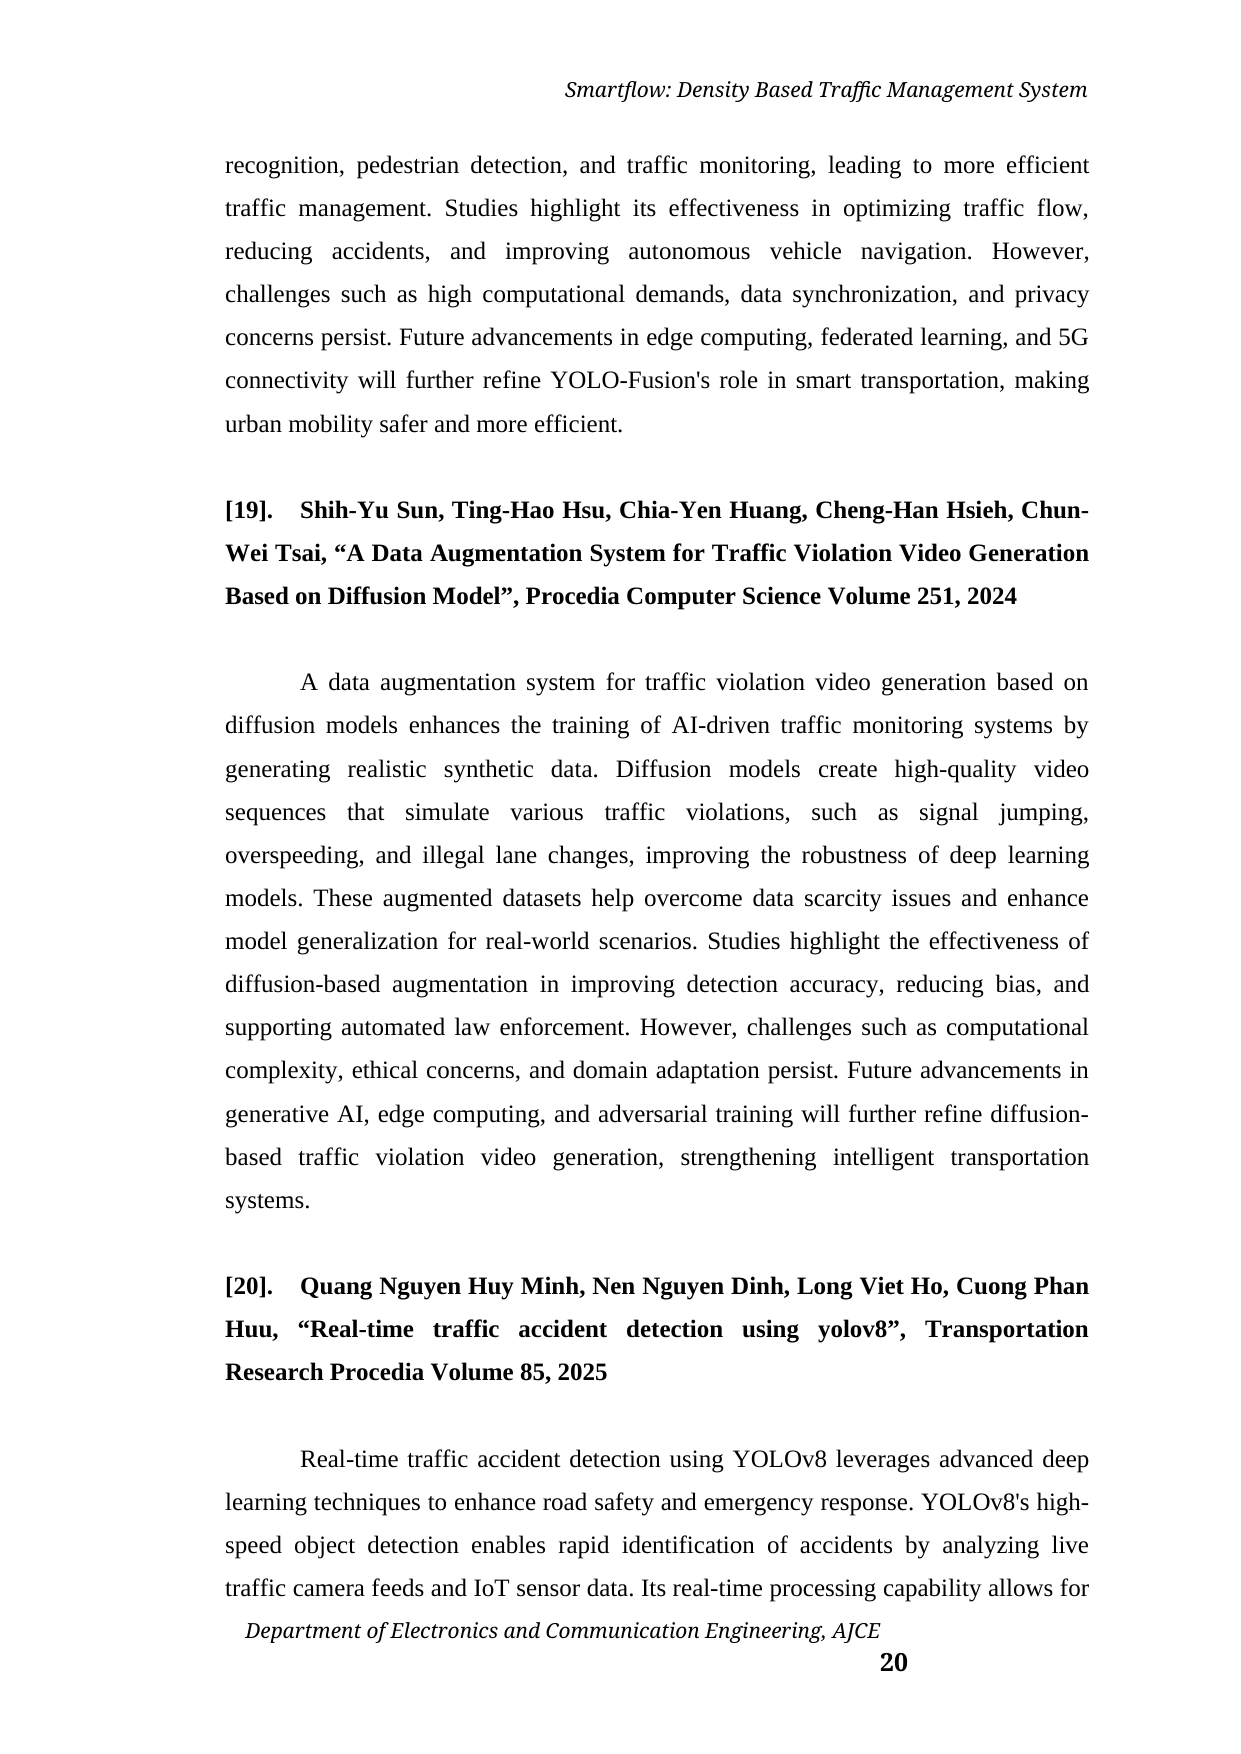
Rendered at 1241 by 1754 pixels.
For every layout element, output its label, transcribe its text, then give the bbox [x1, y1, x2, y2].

text [19]. Shih-Yu Sun, Ting-Hao Hsu, Chia-Yen Huang, Cheng-Han Hsieh, Chun-Wei Tsai, “A Data Augmentation System for Traffic Violation Video Generation Based on Diffusion Model”, Procedia Computer Science Volume 251, 2024 [225, 495, 1090, 610]
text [225, 150, 1090, 437]
text A data augmentation system for traffic violation video generation based on diffusion models enhances the training of AI-driven traffic monitoring systems by generating realistic synthetic data. Diffusion models create high-quality video sequences that simulate various traffic violations, such as signal jumping, overspeeding, and illegal lane changes, improving the robustness of deep learning models. These augmented datasets help overcome data scarcity issues and enhance model generalization for real-world scenarios. Studies highlight the effectiveness of diffusion-based augmentation in improving detection accuracy, reducing bias, and supporting automated law enforcement. However, challenges such as computational complexity, ethical concerns, and domain adaptation persist. Future advancements in generative AI, edge computing, and adversarial training will further refine diffusion-based traffic violation video generation, strengthening intelligent transportation systems. [225, 667, 1090, 1214]
text [20]. Quang Nguyen Huy Minh, Nen Nguyen Dinh, Long Viet Ho, Cuong Phan Huu, “Real-time traffic accident detection using yolov8”, Transportation Research Procedia Volume 85, 2025 [225, 1271, 1090, 1386]
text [225, 1444, 1090, 1602]
